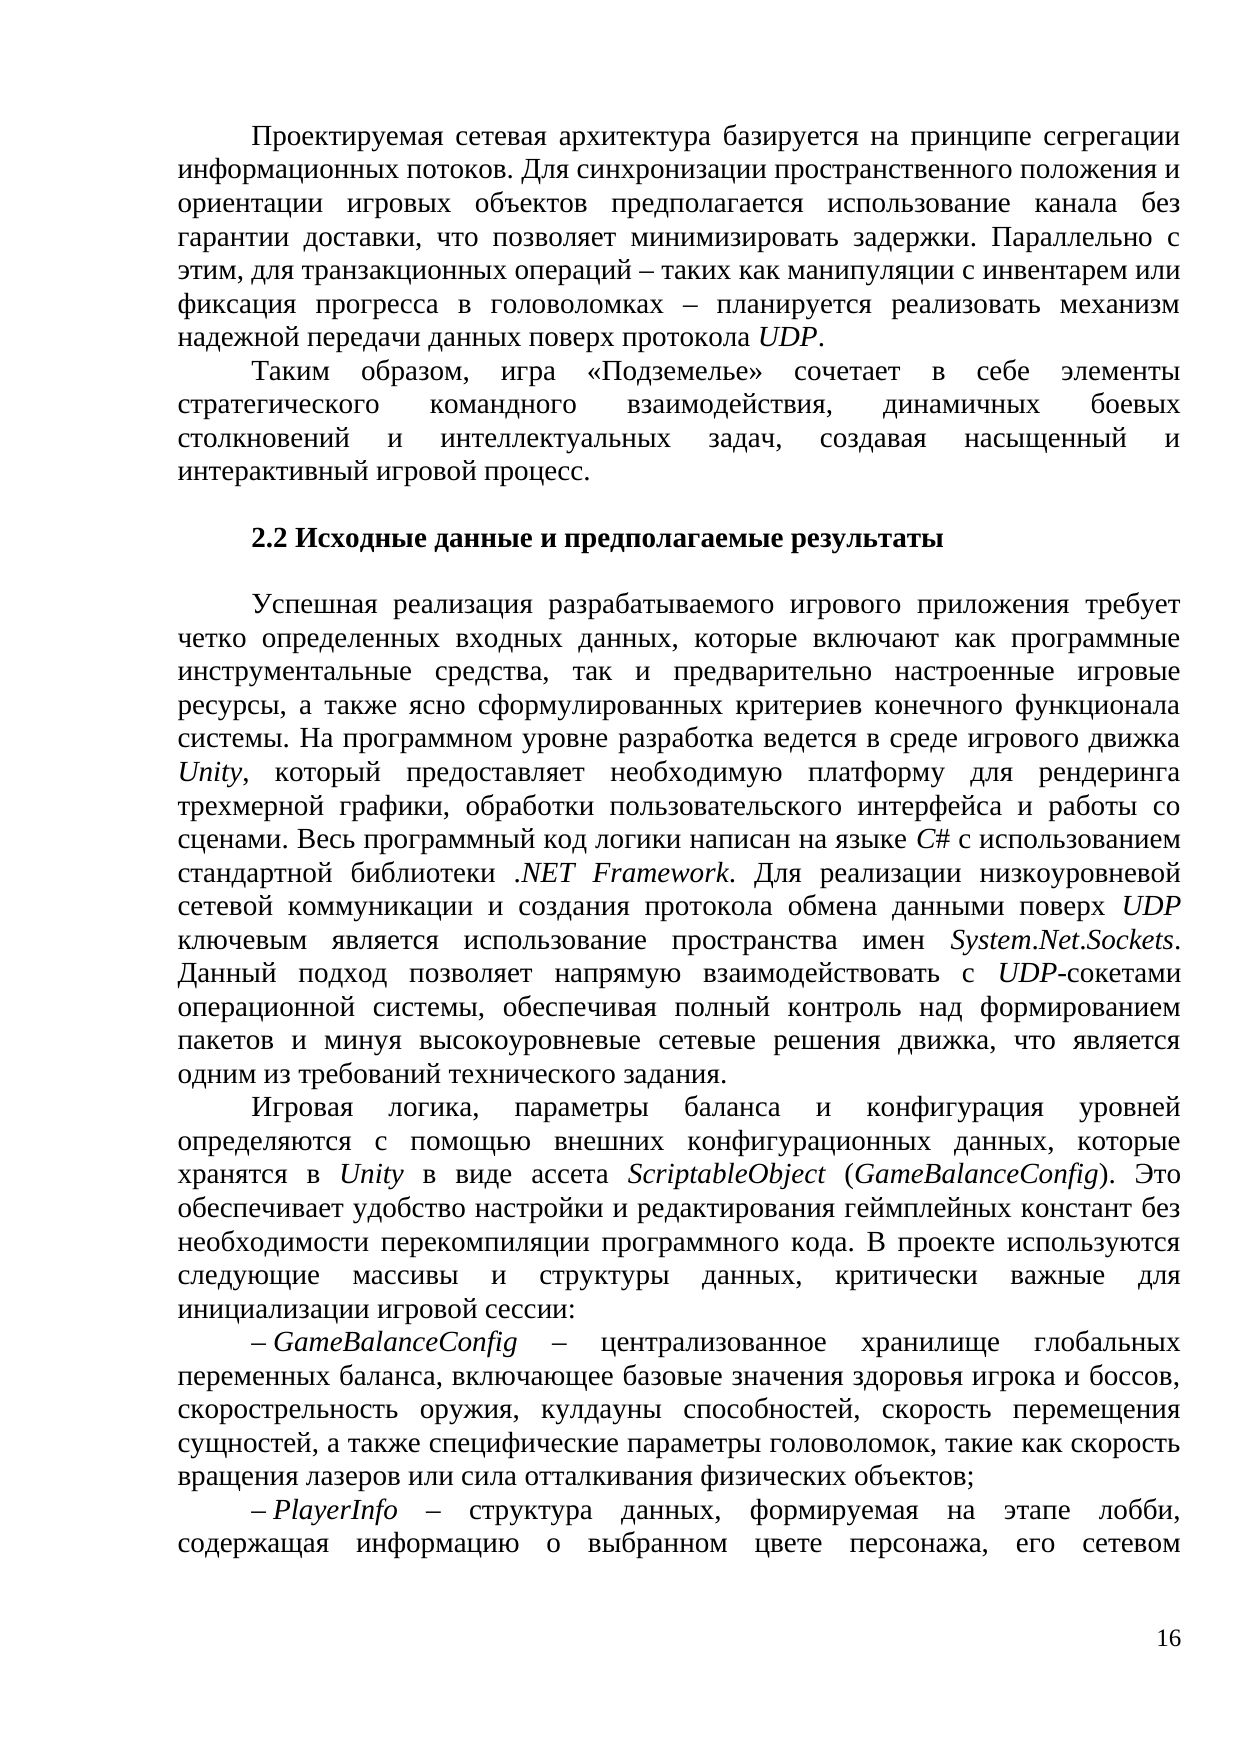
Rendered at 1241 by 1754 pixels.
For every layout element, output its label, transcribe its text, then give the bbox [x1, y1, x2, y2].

text Успешная реализация разрабатываемого игрового приложения требует четко определенных входных данных, которые включают как программные инструментальные средства, так и предварительно настроенные игровые ресурсы, а также ясно сформулированных критериев конечного функционала системы. На программном уровне разработка ведется в среде игрового движка Unity, который предоставляет необходимую платформу для рендеринга трехмерной графики, обработки пользовательского интерфейса и работы со сценами. Весь программный код логики написан на языке C# с использованием стандартной библиотеки .NET Framework. Для реализации низкоуровневой сетевой коммуникации и создания протокола обмена данными поверх UDP ключевым является использование пространства имен System.Net.Sockets. Данный подход позволяет напрямую взаимодействовать с UDP-сокетами операционной системы, обеспечивая полный контроль над формированием пакетов и минуя высокоуровневые сетевые решения движка, что является одним из требований технического задания. [177, 586, 1181, 1089]
text – GameBalanceConfig – централизованное хранилище глобальных переменных баланса, включающее базовые значения здоровья игрока и боссов, скорострельность оружия, кулдауны способностей, скорость перемещения сущностей, а также специфические параметры головоломок, такие как скорость вращения лазеров или сила отталкивания физических объектов; [177, 1324, 1181, 1492]
text Таким образом, игра «Подземелье» сочетает в себе элементы стратегического командного взаимодействия, динамичных боевых столкновений и интеллектуальных задач, создавая насыщенный и интерактивный игровой процесс. [177, 353, 1181, 487]
text Проектируемая сетевая архитектура базируется на принципе сегрегации информационных потоков. Для синхронизации пространственного положения и ориентации игровых объектов предполагается использование канала без гарантии доставки, что позволяет минимизировать задержки. Параллельно с этим, для транзакционных операций – таких как манипуляции с инвентарем или фиксация прогресса в головоломках – планируется реализовать механизм надежной передачи данных поверх протокола UDP. [177, 118, 1181, 353]
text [177, 1492, 1181, 1559]
subtitle 2.2 Исходные данные и предполагаемые результаты [251, 521, 1181, 554]
text Игровая логика, параметры баланса и конфигурация уровней определяются с помощью внешних конфигурационных данных, которые хранятся в Unity в виде ассета ScriptableObject (GameBalanceConfig). Это обеспечивает удобство настройки и редактирования геймплейных констант без необходимости перекомпиляции программного кода. В проекте используются следующие массивы и структуры данных, критически важные для инициализации игровой сессии: [177, 1089, 1181, 1324]
